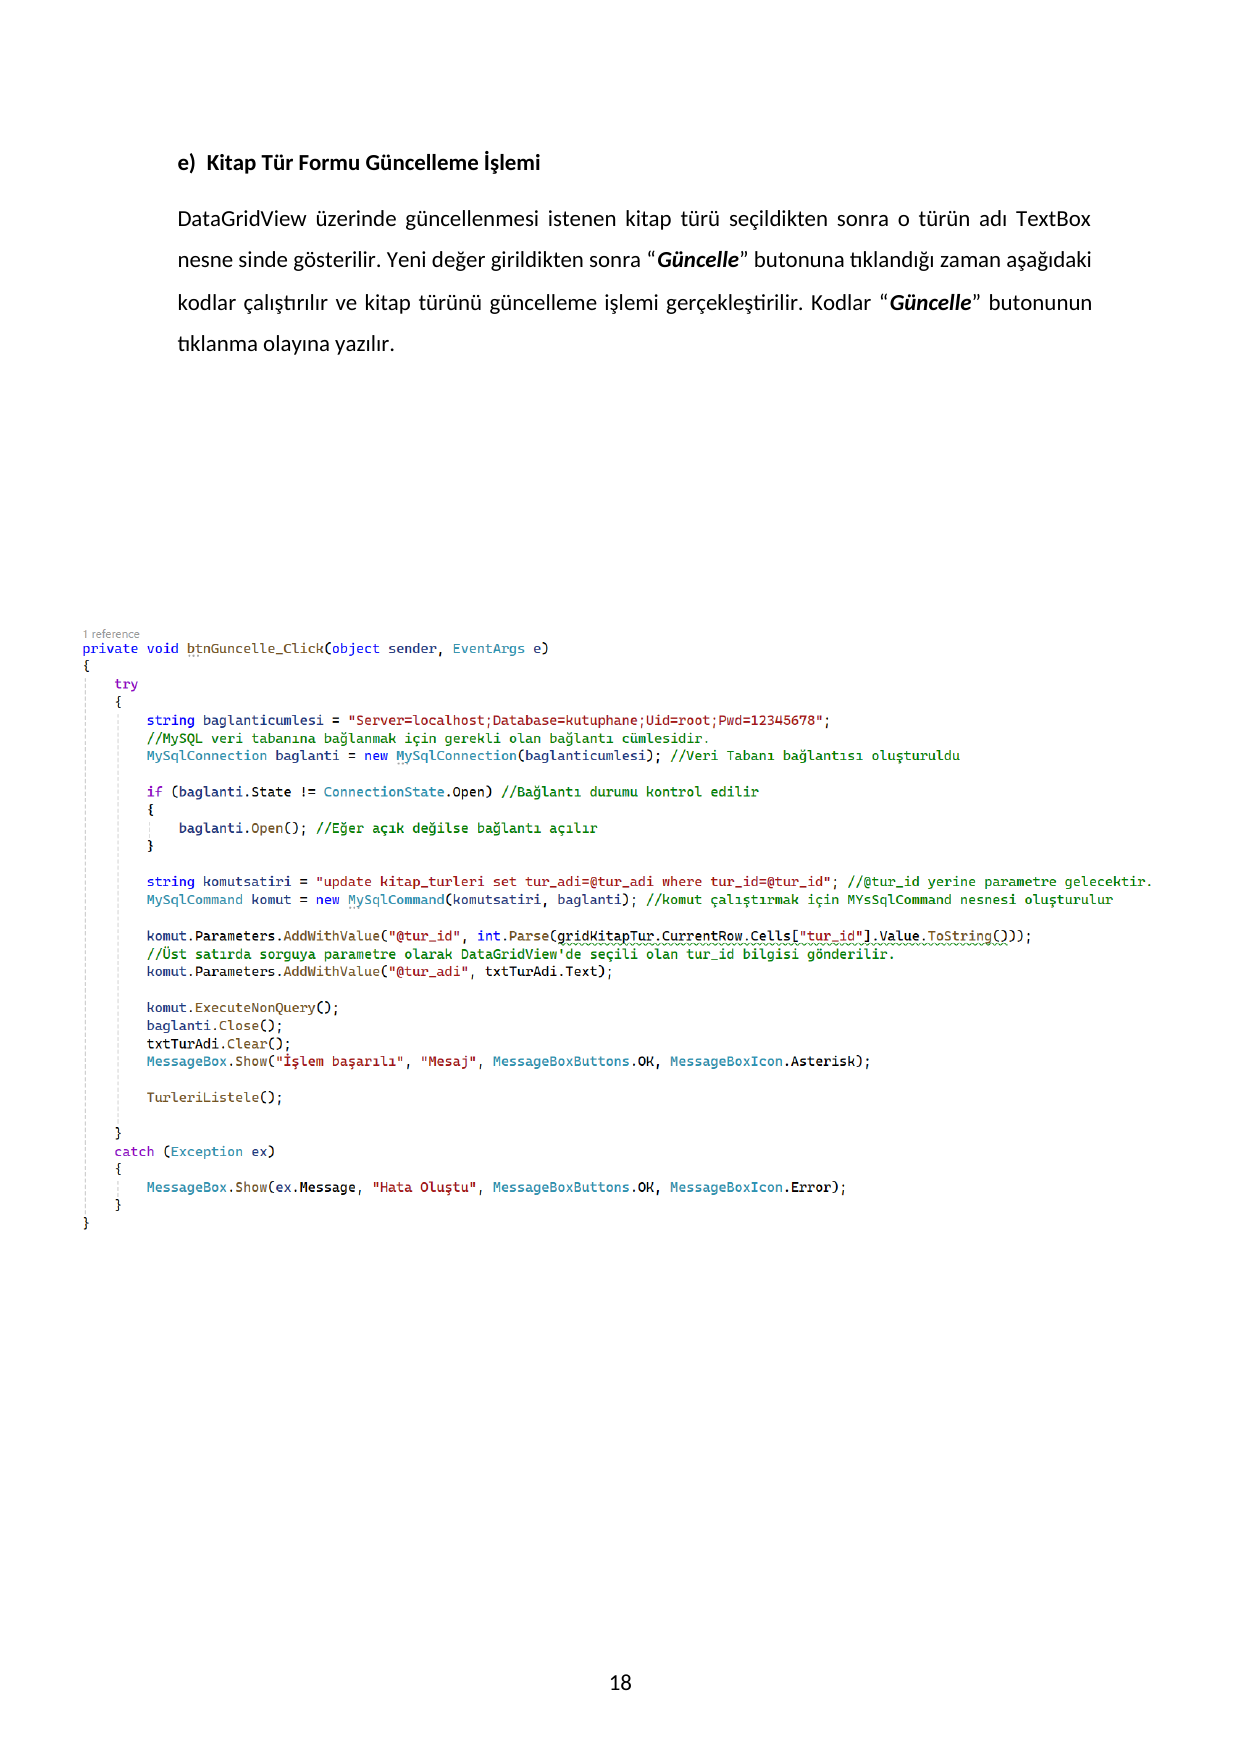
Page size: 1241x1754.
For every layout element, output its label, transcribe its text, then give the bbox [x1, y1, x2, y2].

list DataGridView üzerinde güncellenmesi istenen kitap türü seçildikten sonra o türün adı TextBox nesne sinde gösterilir. Yeni değer girildikten sonra “Güncelle” butonuna tıklandığı zaman aşağıdaki kodlar çalıştırılır ve kitap türünü güncelleme işlemi gerçekleştirilir. Kodlar “Güncelle” butonunun tıklanma olayına yazılır. [177, 204, 1093, 358]
picture [72, 626, 1169, 1236]
list Kitap Tür Formu Güncelleme İşlemi [177, 148, 1093, 176]
